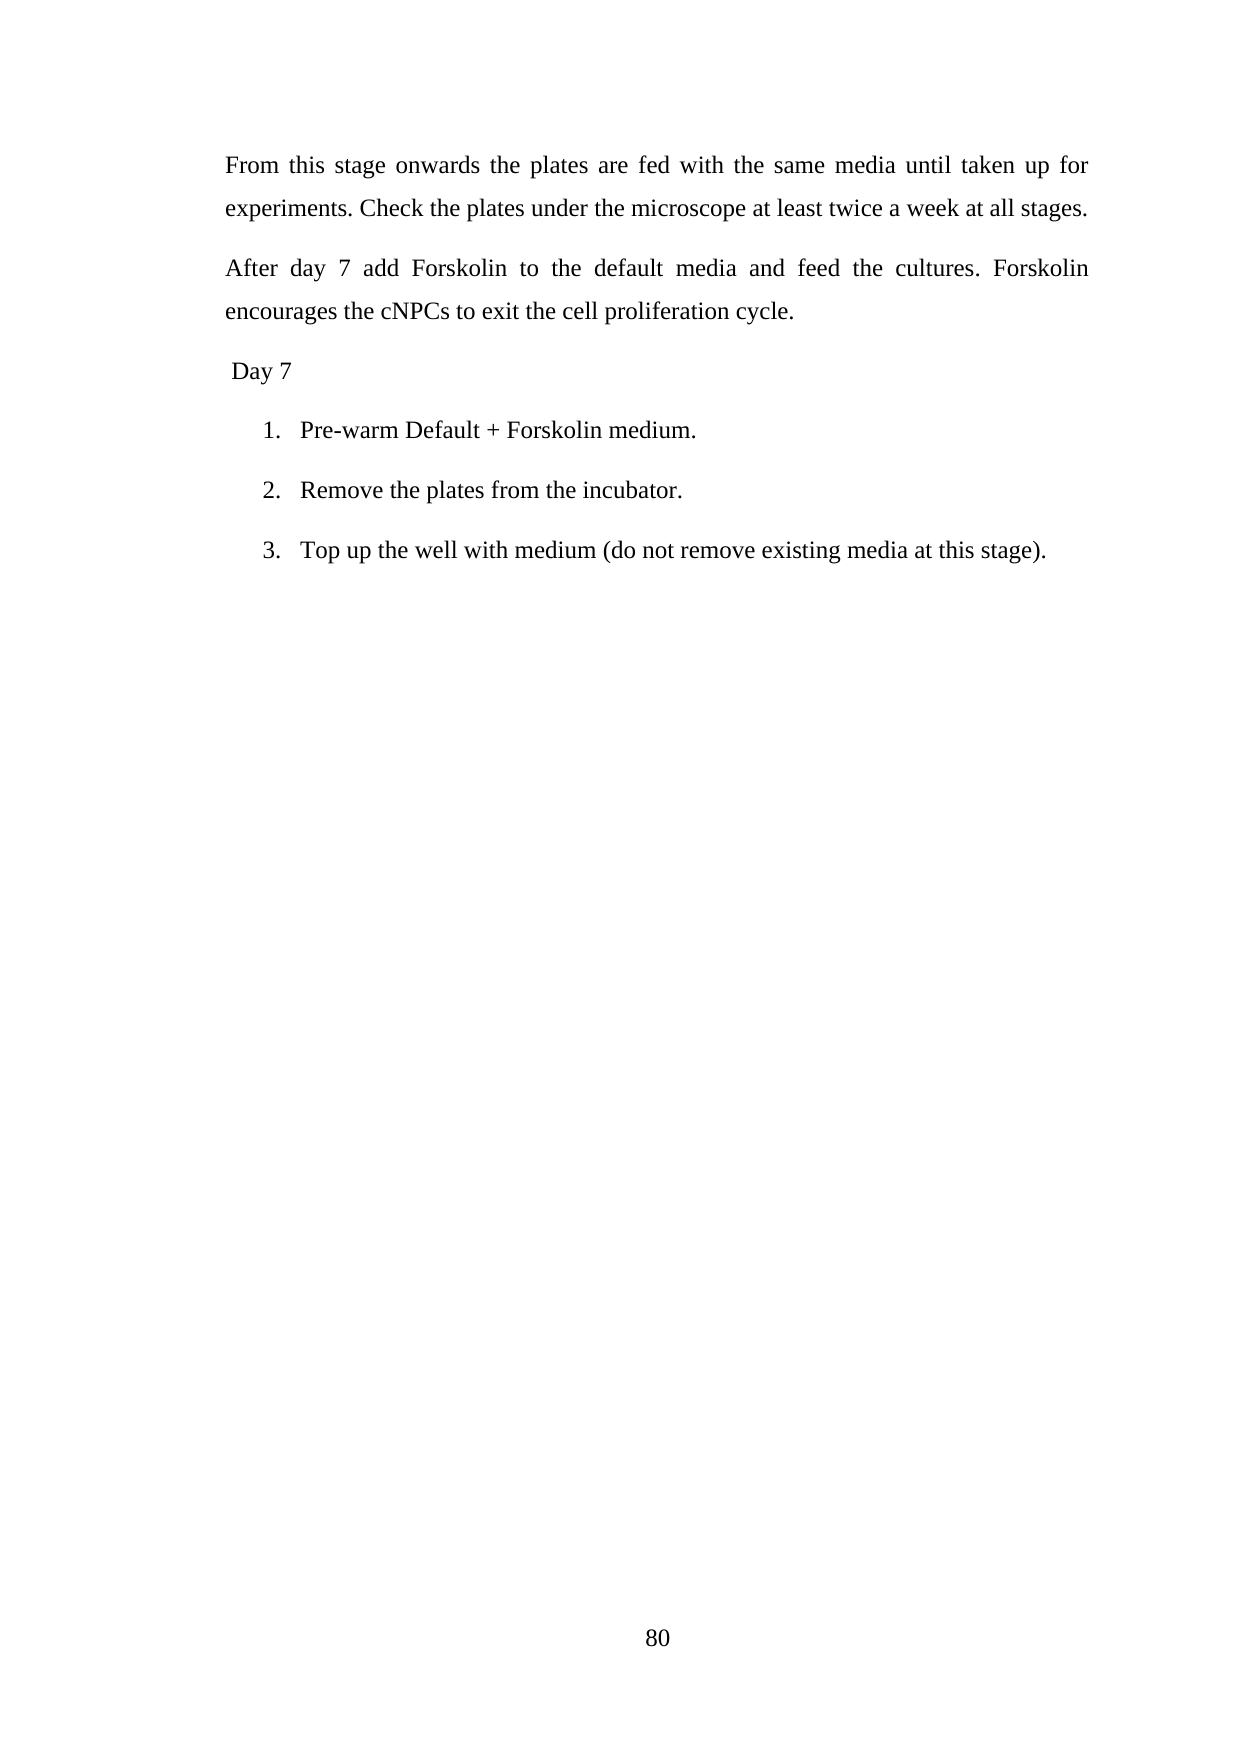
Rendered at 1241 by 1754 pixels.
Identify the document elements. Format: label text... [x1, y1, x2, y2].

list Remove the plates from the incubator. [262, 475, 1090, 504]
text Day 7 [225, 356, 1090, 384]
text From this stage onwards the plates are fed with the same media until taken up for experiments. Check the plates under the microscope at least twice a week at all stages. [225, 150, 1090, 222]
list Top up the well with medium (do not remove existing media at this stage). [262, 535, 1090, 564]
text After day 7 add Forskolin to the default media and feed the cultures. Forskolin encourages the cNPCs to exit the cell proliferation cycle. [225, 253, 1090, 325]
list Pre-warm Default + Forskolin medium. [262, 416, 1090, 444]
